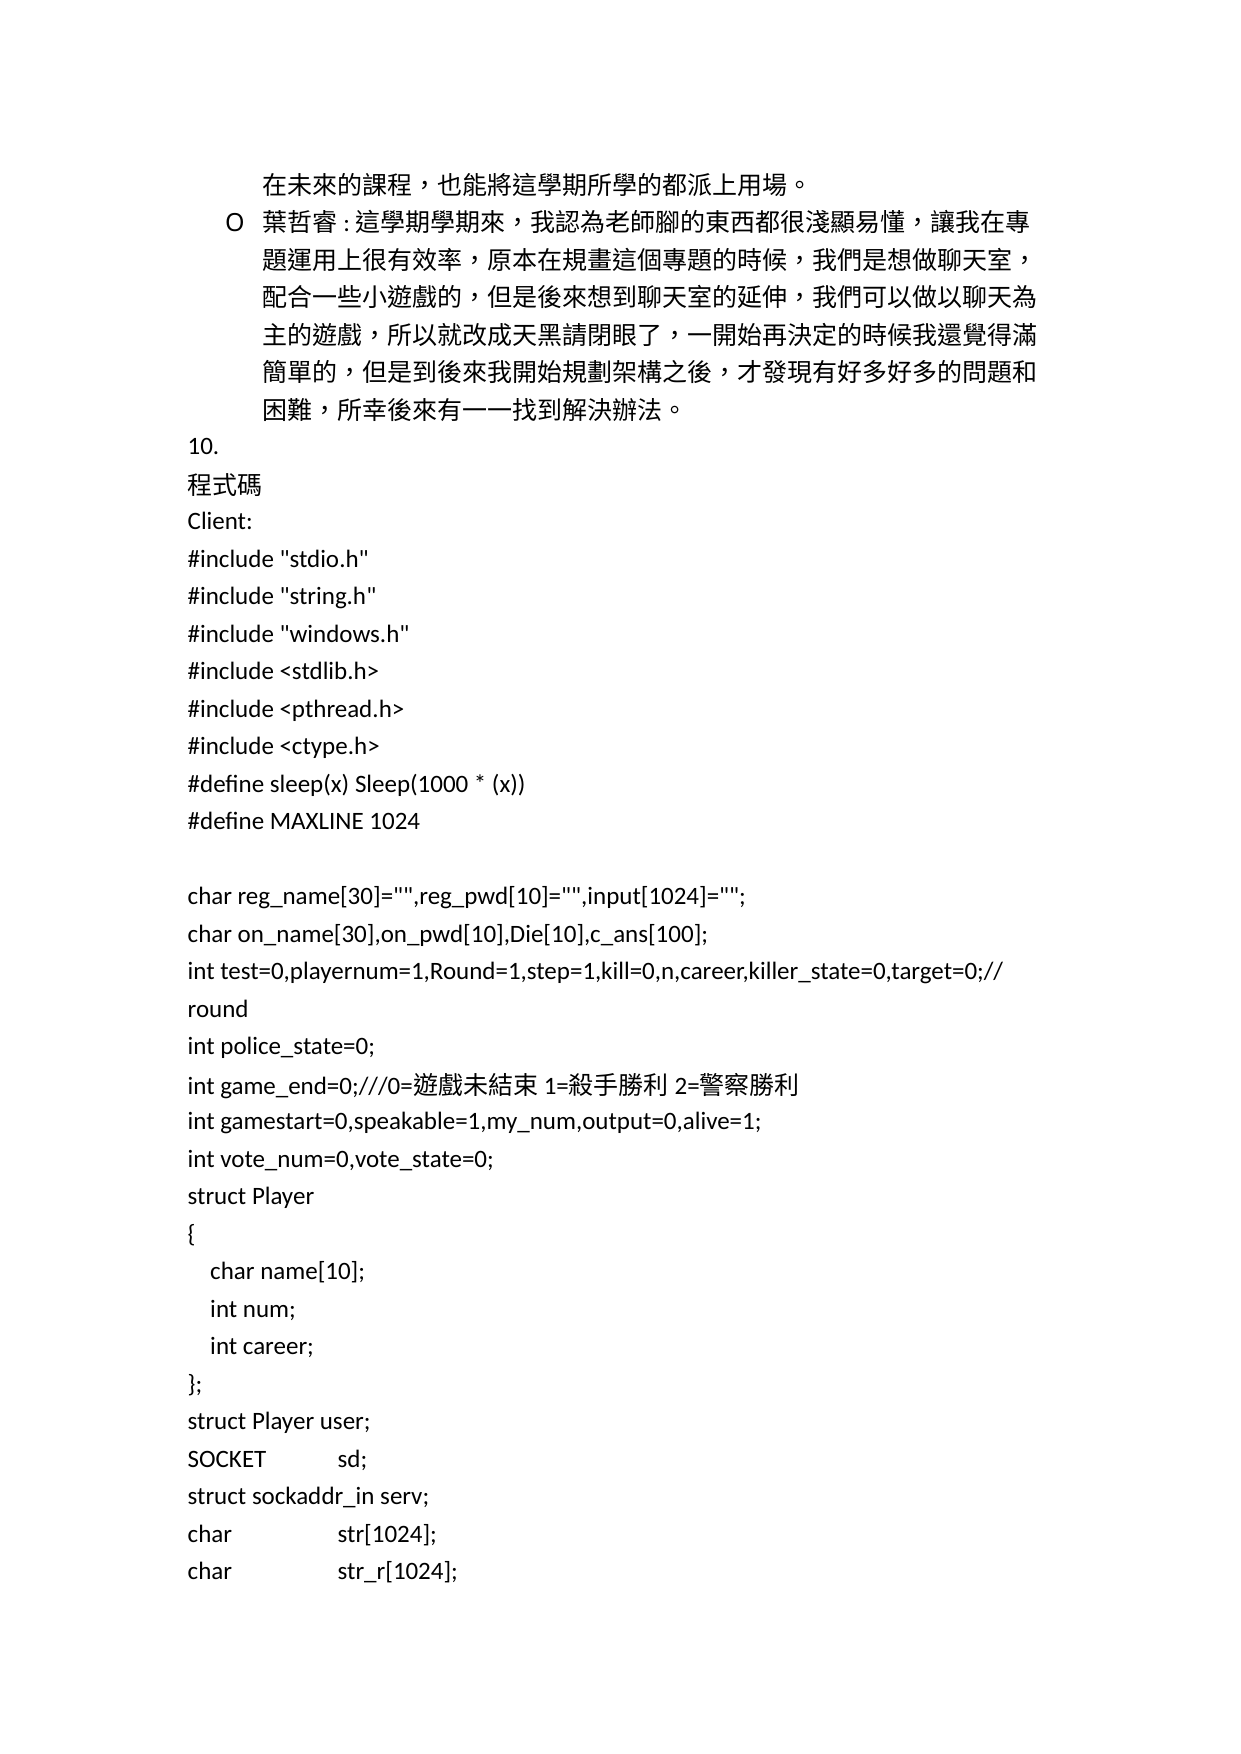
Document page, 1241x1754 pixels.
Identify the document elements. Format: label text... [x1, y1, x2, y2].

list 葉哲睿 : 這學期學期來，我認為老師腳的東西都很淺顯易懂，讓我在專題運用上很有效率，原本在規畫這個專題的時候，我們是想做聊天室，配合一些小遊戲的，但是後來想到聊天室的延伸，我們可以做以聊天為主的遊戲，所以就改成天黑請閉眼了，一開始再決定的時候我還覺得滿簡單的，但是到後來我開始規劃架構之後，才發現有好多好多的問題和困難，所幸後來有一一找到解決辦法。 [225, 202, 1053, 427]
text #include "stdio.h" [187, 539, 1053, 577]
text char on_name[30],on_pwd[10],Die[10],c_ans[100]; [187, 914, 1053, 952]
text int num; [187, 1289, 1053, 1327]
text #include <stdlib.h> [187, 652, 1053, 689]
text 10. [187, 427, 1053, 464]
text }; [187, 1364, 1053, 1402]
text { [187, 1214, 1053, 1252]
text int game_end=0;///0=遊戲未結束 1=殺手勝利 2=警察勝利 [187, 1064, 1053, 1102]
text int test=0,playernum=1,Round=1,step=1,kill=0,n,career,killer_state=0,target=0;//round [187, 952, 1053, 1027]
text 程式碼 [187, 464, 1053, 502]
text int vote_num=0,vote_state=0; [187, 1139, 1053, 1177]
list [225, 164, 1053, 202]
text char name[10]; [187, 1252, 1053, 1289]
text Client: [187, 502, 1053, 539]
text int gamestart=0,speakable=1,my_num,output=0,alive=1; [187, 1102, 1053, 1139]
text #include <pthread.h> [187, 689, 1053, 727]
text char str_r[1024]; [187, 1552, 1053, 1589]
text #define sleep(x) Sleep(1000 * (x)) [187, 764, 1053, 802]
text struct sockaddr_in serv; [187, 1477, 1053, 1514]
text char str[1024]; [187, 1514, 1053, 1552]
text int police_state=0; [187, 1027, 1053, 1064]
text SOCKET sd; [187, 1439, 1053, 1477]
text #include <ctype.h> [187, 727, 1053, 764]
text struct Player user; [187, 1402, 1053, 1439]
text struct Player [187, 1177, 1053, 1214]
text #define MAXLINE 1024 [187, 802, 1053, 839]
text char reg_name[30]="",reg_pwd[10]="",input[1024]=""; [187, 877, 1053, 914]
text int career; [187, 1327, 1053, 1364]
text #include "string.h" [187, 577, 1053, 614]
text #include "windows.h" [187, 614, 1053, 652]
